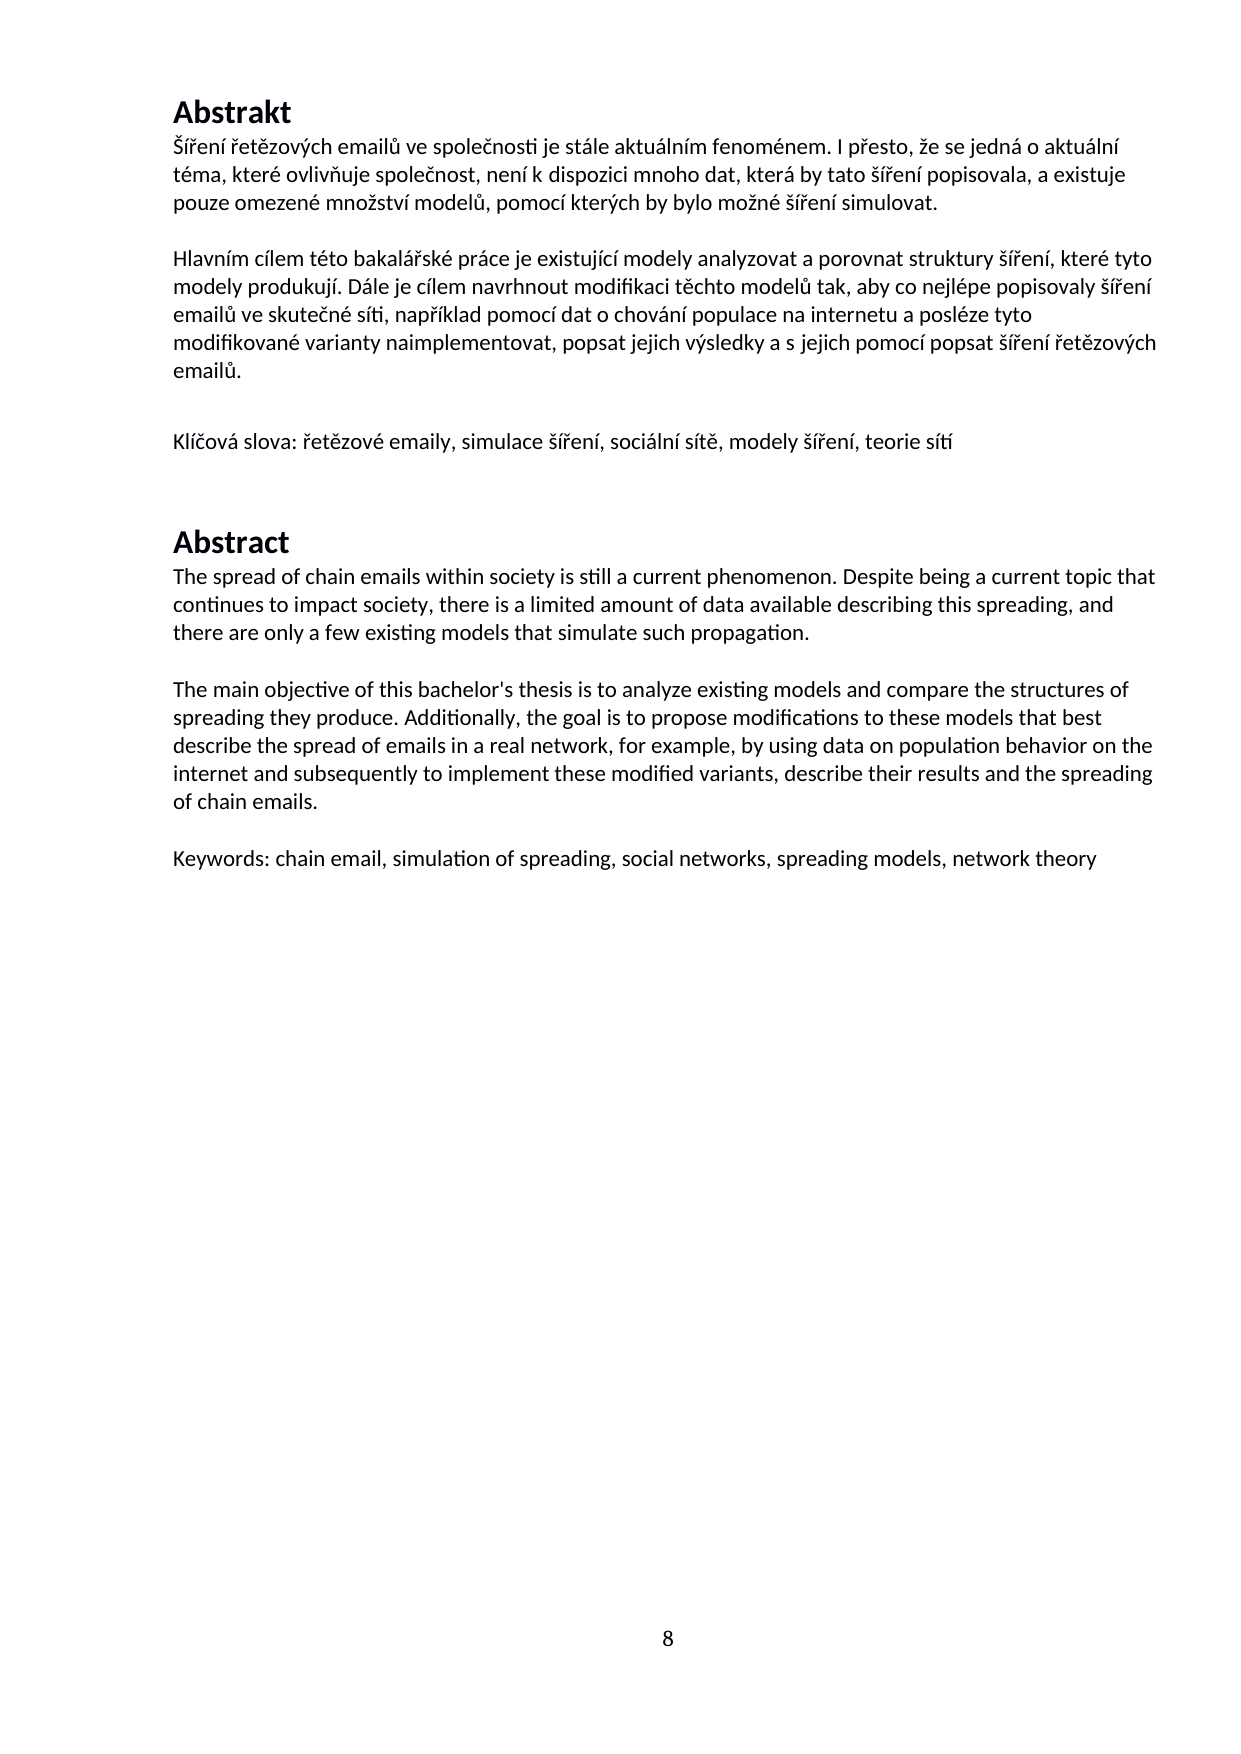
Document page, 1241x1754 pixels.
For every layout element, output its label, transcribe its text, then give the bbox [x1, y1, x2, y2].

text Hlavním cílem této bakalářské práce je existující modely analyzovat a porovnat struktury šíření, které tyto modely produkují. Dále je cílem navrhnout modifikaci těchto modelů tak, aby co nejlépe popisovaly šíření emailů ve skutečné síti, například pomocí dat o chování populace na internetu a posléze tyto modifikované varianty naimplementovat, popsat jejich výsledky a s jejich pomocí popsat šíření řetězových emailů. [173, 244, 1163, 384]
text Keywords: chain email, simulation of spreading, social networks, spreading models, network theory [173, 844, 1163, 872]
text Šíření řetězových emailů ve společnosti je stále aktuálním fenoménem. I přesto, že se jedná o aktuální téma, které ovlivňuje společnost, není k dispozici mnoho dat, která by tato šíření popisovala, a existuje pouze omezené množství modelů, pomocí kterých by bylo možné šíření simulovat. [173, 132, 1163, 216]
text The main objective of this bachelor's thesis is to analyze existing models and compare the structures of spreading they produce. Additionally, the goal is to propose modifications to these models that best describe the spread of emails in a real network, for example, by using data on population behavior on the internet and subsequently to implement these modified variants, describe their results and the spreading of chain emails. [173, 675, 1163, 815]
text Abstract [173, 521, 1163, 562]
text Abstrakt [173, 91, 1163, 132]
text The spread of chain emails within society is still a current phenomenon. Despite being a current topic that continues to impact society, there is a limited amount of data available describing this spreading, and there are only a few existing models that simulate such propagation. [173, 562, 1163, 646]
text Klíčová slova: řetězové emaily, simulace šíření, sociální sítě, modely šíření, teorie sítí [173, 427, 1163, 455]
